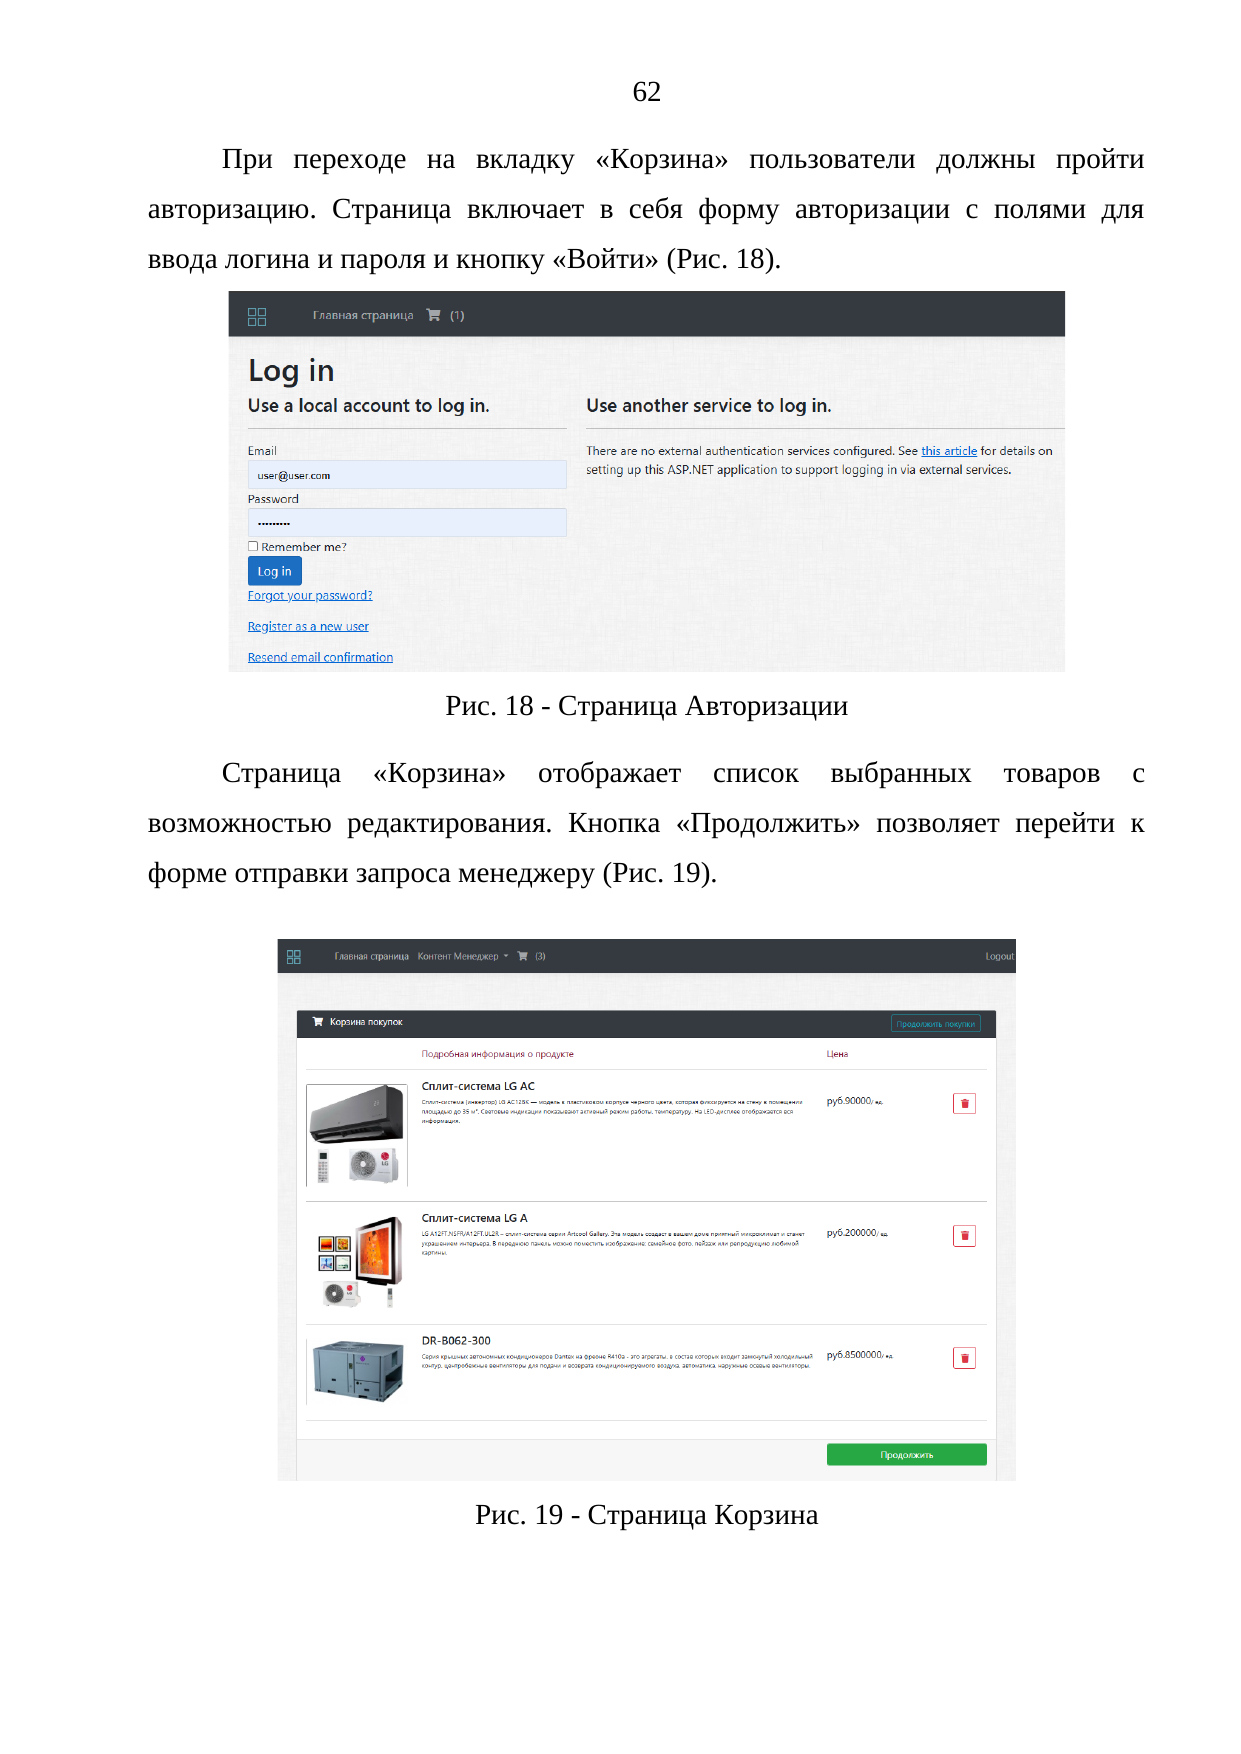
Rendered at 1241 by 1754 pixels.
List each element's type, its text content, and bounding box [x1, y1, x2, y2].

picture [277, 939, 1016, 1481]
text При переходе на вкладку «Корзина» пользователи должны пройти авторизацию. Страница включает в себя форму авторизации с полями для ввода логина и пароля и кнопку «Войти» (Рис. 18). [148, 141, 1146, 275]
text Рис. 18 - Страница Авторизации [148, 688, 1146, 721]
picture [228, 291, 1065, 672]
text Страница «Корзина» отображает список выбранных товаров с возможностью редактирования. Кнопка «Продолжить» позволяет перейти к форме отправки запроса менеджеру (Рис. 19). [148, 755, 1146, 889]
text Рис. 19 - Страница Корзина [148, 1497, 1146, 1530]
